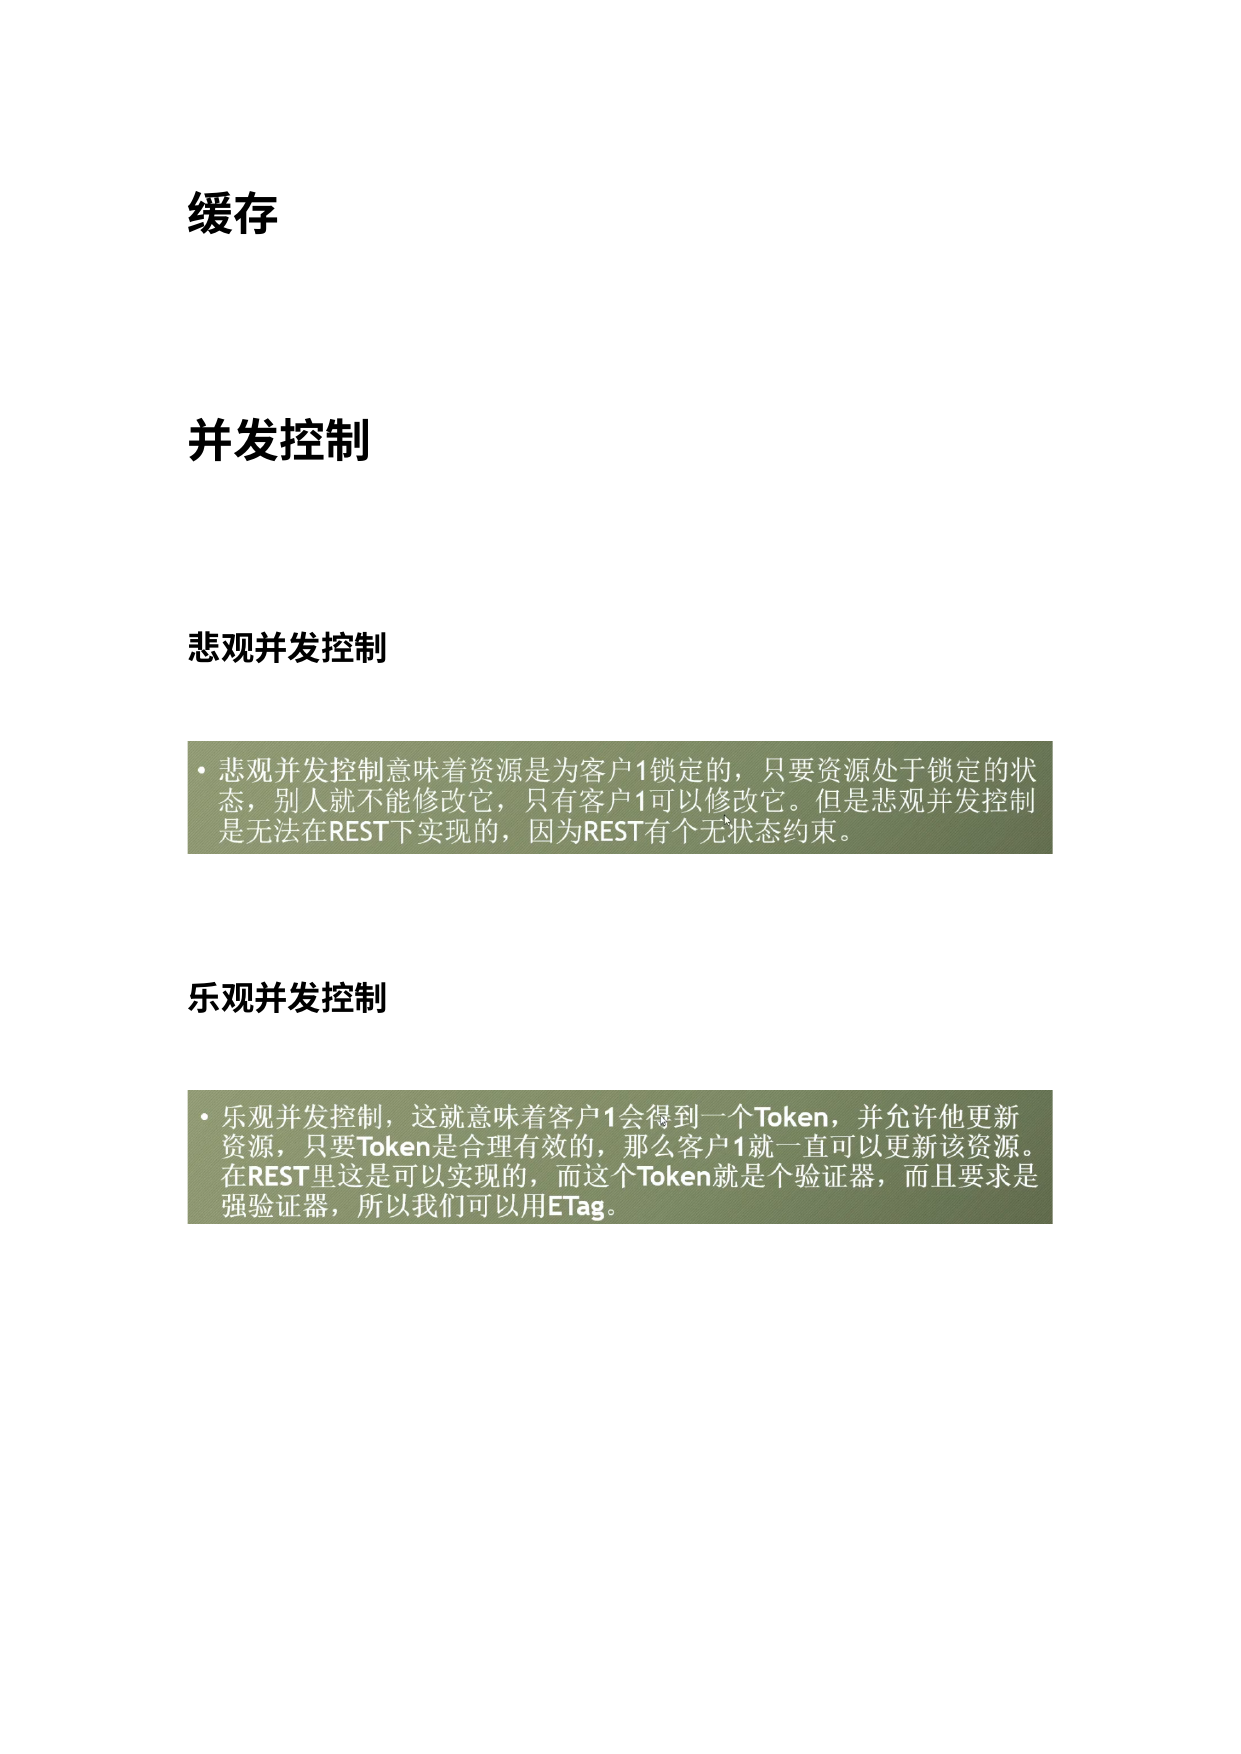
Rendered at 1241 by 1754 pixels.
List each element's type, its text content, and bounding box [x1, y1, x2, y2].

subtitle 悲观并发控制 [187, 614, 1053, 679]
subtitle 乐观并发控制 [187, 963, 1053, 1028]
subtitle 并发控制 [187, 388, 1053, 486]
subtitle 缓存 [187, 162, 1053, 259]
picture [187, 1090, 1053, 1224]
picture [187, 741, 1053, 854]
